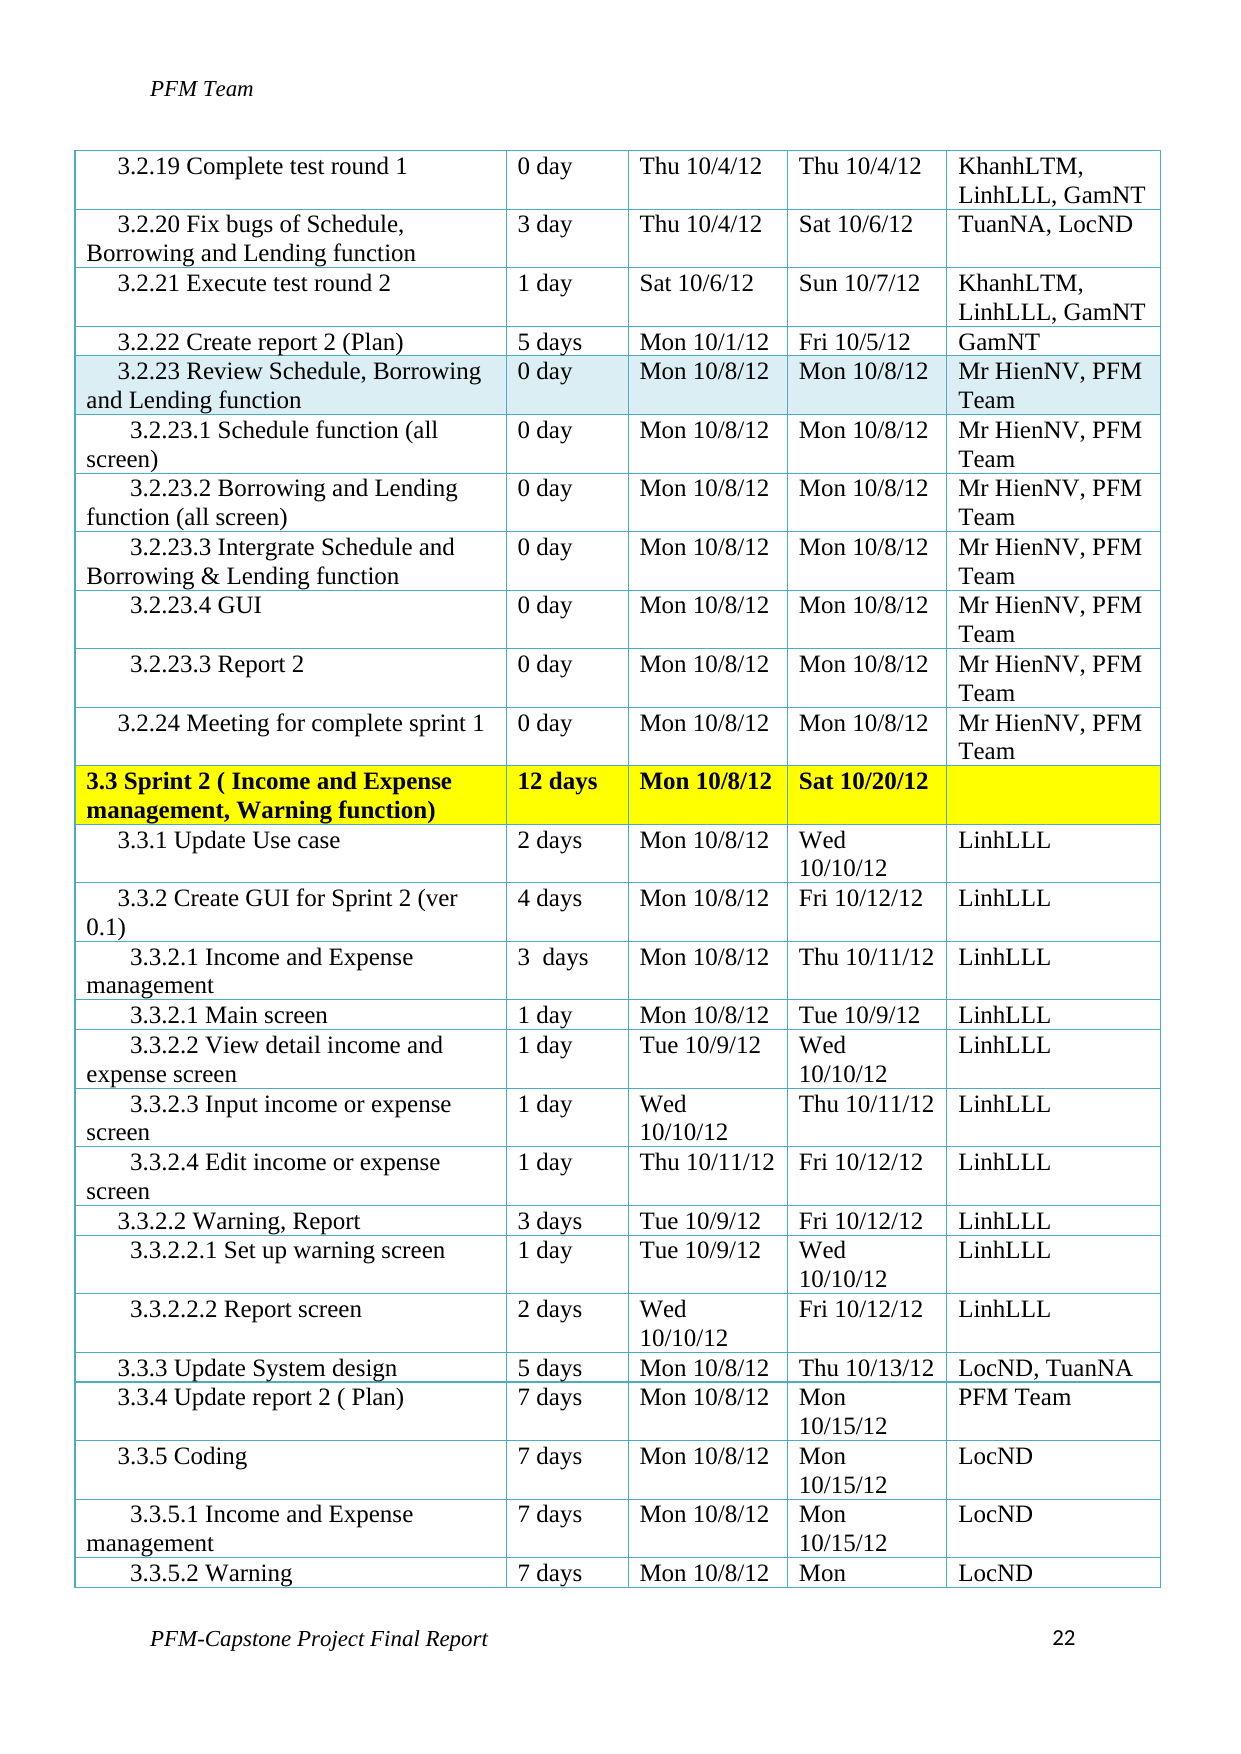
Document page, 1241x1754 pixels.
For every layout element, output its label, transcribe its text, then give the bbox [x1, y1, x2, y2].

table_cell Mon 10/8/12 [788, 415, 946, 472]
table_cell Fri 10/12/12 [788, 1206, 946, 1234]
table_cell 3.3.3 Update System design [76, 1353, 506, 1381]
table_cell 0 day [507, 532, 628, 589]
table_cell Mon 10/8/12 [629, 1558, 787, 1587]
table_cell 3.3 Sprint 2 ( Income and Expense management, Warning function) [76, 766, 506, 824]
table_cell 5 days [507, 327, 628, 355]
table_cell LinhLLL [947, 883, 1160, 941]
table_cell LinhLLL [947, 1294, 1160, 1352]
table_cell 3.2.23.2 Borrowing and Lending function (all screen) [76, 474, 506, 531]
table_cell 3.2.23.3 Report 2 [76, 649, 506, 707]
table_cell Tue 10/9/12 [629, 1236, 787, 1293]
table_cell 0 day [507, 649, 628, 707]
table_cell 3.3.5.1 Income and Expense management [76, 1500, 506, 1557]
table_cell Mon 10/8/12 [629, 1500, 787, 1557]
table_cell 1 day [507, 1147, 628, 1205]
table_cell Mon 10/8/12 [629, 474, 787, 531]
table_cell Mon 10/15/12 [788, 1500, 946, 1557]
table_cell Wed 10/10/12 [629, 1294, 787, 1352]
table_cell Thu 10/13/12 [788, 1353, 946, 1381]
table_cell PFM Team [947, 1383, 1160, 1440]
table_cell Mon 10/1/12 [629, 327, 787, 355]
table_cell Mon 10/8/12 [629, 1000, 787, 1029]
table_cell 3.3.2.2.1 Set up warning screen [76, 1236, 506, 1293]
table_cell Mr HienNV, PFM Team [947, 708, 1160, 765]
table_cell 3.2.22 Create report 2 (Plan) [76, 327, 506, 355]
table_cell Sat 10/6/12 [788, 210, 946, 267]
table_cell Tue 10/9/12 [629, 1030, 787, 1088]
table_cell 3.2.23.1 Schedule function (all screen) [76, 415, 506, 472]
table_cell Mr HienNV, PFM Team [947, 356, 1160, 414]
table_cell Sat 10/20/12 [788, 766, 946, 824]
table_cell 3.3.2 Create GUI for Sprint 2 (ver 0.1) [76, 883, 506, 941]
table_cell Wed 10/10/12 [788, 1030, 946, 1088]
table_cell 3.3.5 Coding [76, 1441, 506, 1498]
table_cell 3.3.2.4 Edit income or expense screen [76, 1147, 506, 1205]
table_cell 3.3.5.2 Warning [76, 1558, 506, 1587]
table_cell Mon 10/8/12 [788, 356, 946, 414]
table_cell 7 days [507, 1383, 628, 1440]
table_cell 3.2.23.4 GUI [76, 591, 506, 648]
table_cell 3.2.21 Execute test round 2 [76, 268, 506, 326]
table_cell LocND [947, 1441, 1160, 1498]
table_cell 1 day [507, 1236, 628, 1293]
table_cell 3.3.4 Update report 2 ( Plan) [76, 1383, 506, 1440]
table_cell LinhLLL [947, 942, 1160, 999]
table_cell Mon 10/8/12 [629, 708, 787, 765]
table_cell 0 day [507, 415, 628, 472]
table_cell 4 days [507, 883, 628, 941]
table_cell Mon 10/8/12 [629, 1441, 787, 1498]
table_cell Mon 10/8/12 [629, 591, 787, 648]
table_cell 1 day [507, 1000, 628, 1029]
table_cell Thu 10/11/12 [788, 942, 946, 999]
table_cell LinhLLL [947, 1030, 1160, 1088]
table_cell Mon 10/8/12 [629, 766, 787, 824]
table_cell 3.3.2.3 Input income or expense screen [76, 1089, 506, 1146]
table_cell Wed 10/10/12 [788, 1236, 946, 1293]
table_cell Fri 10/5/12 [788, 327, 946, 355]
table_cell 3.2.20 Fix bugs of Schedule, Borrowing and Lending function [76, 210, 506, 267]
table_cell Mr HienNV, PFM Team [947, 649, 1160, 707]
table_cell 3 days [507, 1206, 628, 1234]
table_cell 7 days [507, 1558, 628, 1587]
table_cell KhanhLTM, LinhLLL, GamNT [947, 268, 1160, 326]
table_cell [947, 766, 1160, 824]
table_cell 7 days [507, 1441, 628, 1498]
table_cell 2 days [507, 825, 628, 882]
table_cell Thu 10/4/12 [629, 210, 787, 267]
table_cell Mon 10/8/12 [629, 1353, 787, 1381]
table_cell 12 days [507, 766, 628, 824]
table_cell LinhLLL [947, 1089, 1160, 1146]
table_cell LinhLLL [947, 1000, 1160, 1029]
table_cell Tue 10/9/12 [629, 1206, 787, 1234]
table_cell LocND, TuanNA [947, 1353, 1160, 1381]
table_cell Mon 10/8/12 [788, 649, 946, 707]
table_cell LinhLLL [947, 1147, 1160, 1205]
table_cell LinhLLL [947, 1236, 1160, 1293]
table_cell Thu 10/4/12 [629, 151, 787, 208]
table_cell Mon 10/8/12 [788, 708, 946, 765]
table_cell LinhLLL [947, 1206, 1160, 1234]
table_cell Mon 10/8/12 [788, 532, 946, 589]
table_cell 1 day [507, 1030, 628, 1088]
table_cell 3.3.1 Update Use case [76, 825, 506, 882]
table_cell TuanNA, LocND [947, 210, 1160, 267]
table_cell 0 day [507, 356, 628, 414]
table_cell Mon 10/8/12 [629, 415, 787, 472]
table_cell Mr HienNV, PFM Team [947, 532, 1160, 589]
table_cell Mon 10/8/12 [629, 825, 787, 882]
table_cell Mon 10/8/12 [629, 649, 787, 707]
table_cell Fri 10/12/12 [788, 1294, 946, 1352]
table_cell Thu 10/11/12 [629, 1147, 787, 1205]
table_cell 3.3.2.2.2 Report screen [76, 1294, 506, 1352]
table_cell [947, 151, 1160, 208]
table_cell Fri 10/12/12 [788, 883, 946, 941]
table_cell Sat 10/6/12 [629, 268, 787, 326]
table_cell LinhLLL [947, 825, 1160, 882]
table_cell GamNT [947, 327, 1160, 355]
table_cell 1 day [507, 1089, 628, 1146]
table_cell LocND [947, 1558, 1160, 1587]
table_cell Tue 10/9/12 [788, 1000, 946, 1029]
table_cell 0 day [507, 708, 628, 765]
table_cell Mon 10/8/12 [629, 532, 787, 589]
table_cell 5 days [507, 1353, 628, 1381]
table_cell 3.2.19 Complete test round 1 [76, 151, 506, 208]
table_cell Mon 10/15/12 [788, 1558, 946, 1587]
table_cell 0 day [507, 591, 628, 648]
table_cell 2 days [507, 1294, 628, 1352]
table_cell 3.2.23 Review Schedule, Borrowing and Lending function [76, 356, 506, 414]
table_cell Thu 10/4/12 [788, 151, 946, 208]
table_cell LocND [947, 1500, 1160, 1557]
table_cell 3.3.2.1 Main screen [76, 1000, 506, 1029]
table_cell Mon 10/8/12 [629, 356, 787, 414]
table_cell Fri 10/12/12 [788, 1147, 946, 1205]
table_cell Mon 10/8/12 [629, 1383, 787, 1440]
table_cell 3.3.2.2 View detail income and expense screen [76, 1030, 506, 1088]
table_cell 0 day [507, 151, 628, 208]
table_cell 7 days [507, 1500, 628, 1557]
table_cell Sun 10/7/12 [788, 268, 946, 326]
table_cell Mon 10/8/12 [788, 591, 946, 648]
table_cell Thu 10/11/12 [788, 1089, 946, 1146]
table_cell Mon 10/8/12 [629, 942, 787, 999]
table_cell Mr HienNV, PFM Team [947, 474, 1160, 531]
table_cell Mr HienNV, PFM Team [947, 591, 1160, 648]
table_cell Mon 10/15/12 [788, 1441, 946, 1498]
table_cell 1 day [507, 268, 628, 326]
table_cell 3 day [507, 210, 628, 267]
table_cell 0 day [507, 474, 628, 531]
table_cell 3 days [507, 942, 628, 999]
table_cell Wed 10/10/12 [629, 1089, 787, 1146]
table_cell Mon 10/8/12 [629, 883, 787, 941]
table_cell Mon 10/8/12 [788, 474, 946, 531]
table_cell 3.2.24 Meeting for complete sprint 1 [76, 708, 506, 765]
table_cell 3.3.2.1 Income and Expense management [76, 942, 506, 999]
table_cell Mr HienNV, PFM Team [947, 415, 1160, 472]
table_cell Wed 10/10/12 [788, 825, 946, 882]
table_cell Mon 10/15/12 [788, 1383, 946, 1440]
table_cell 3.3.2.2 Warning, Report [76, 1206, 506, 1234]
table_cell 3.2.23.3 Intergrate Schedule and Borrowing & Lending function [76, 532, 506, 589]
